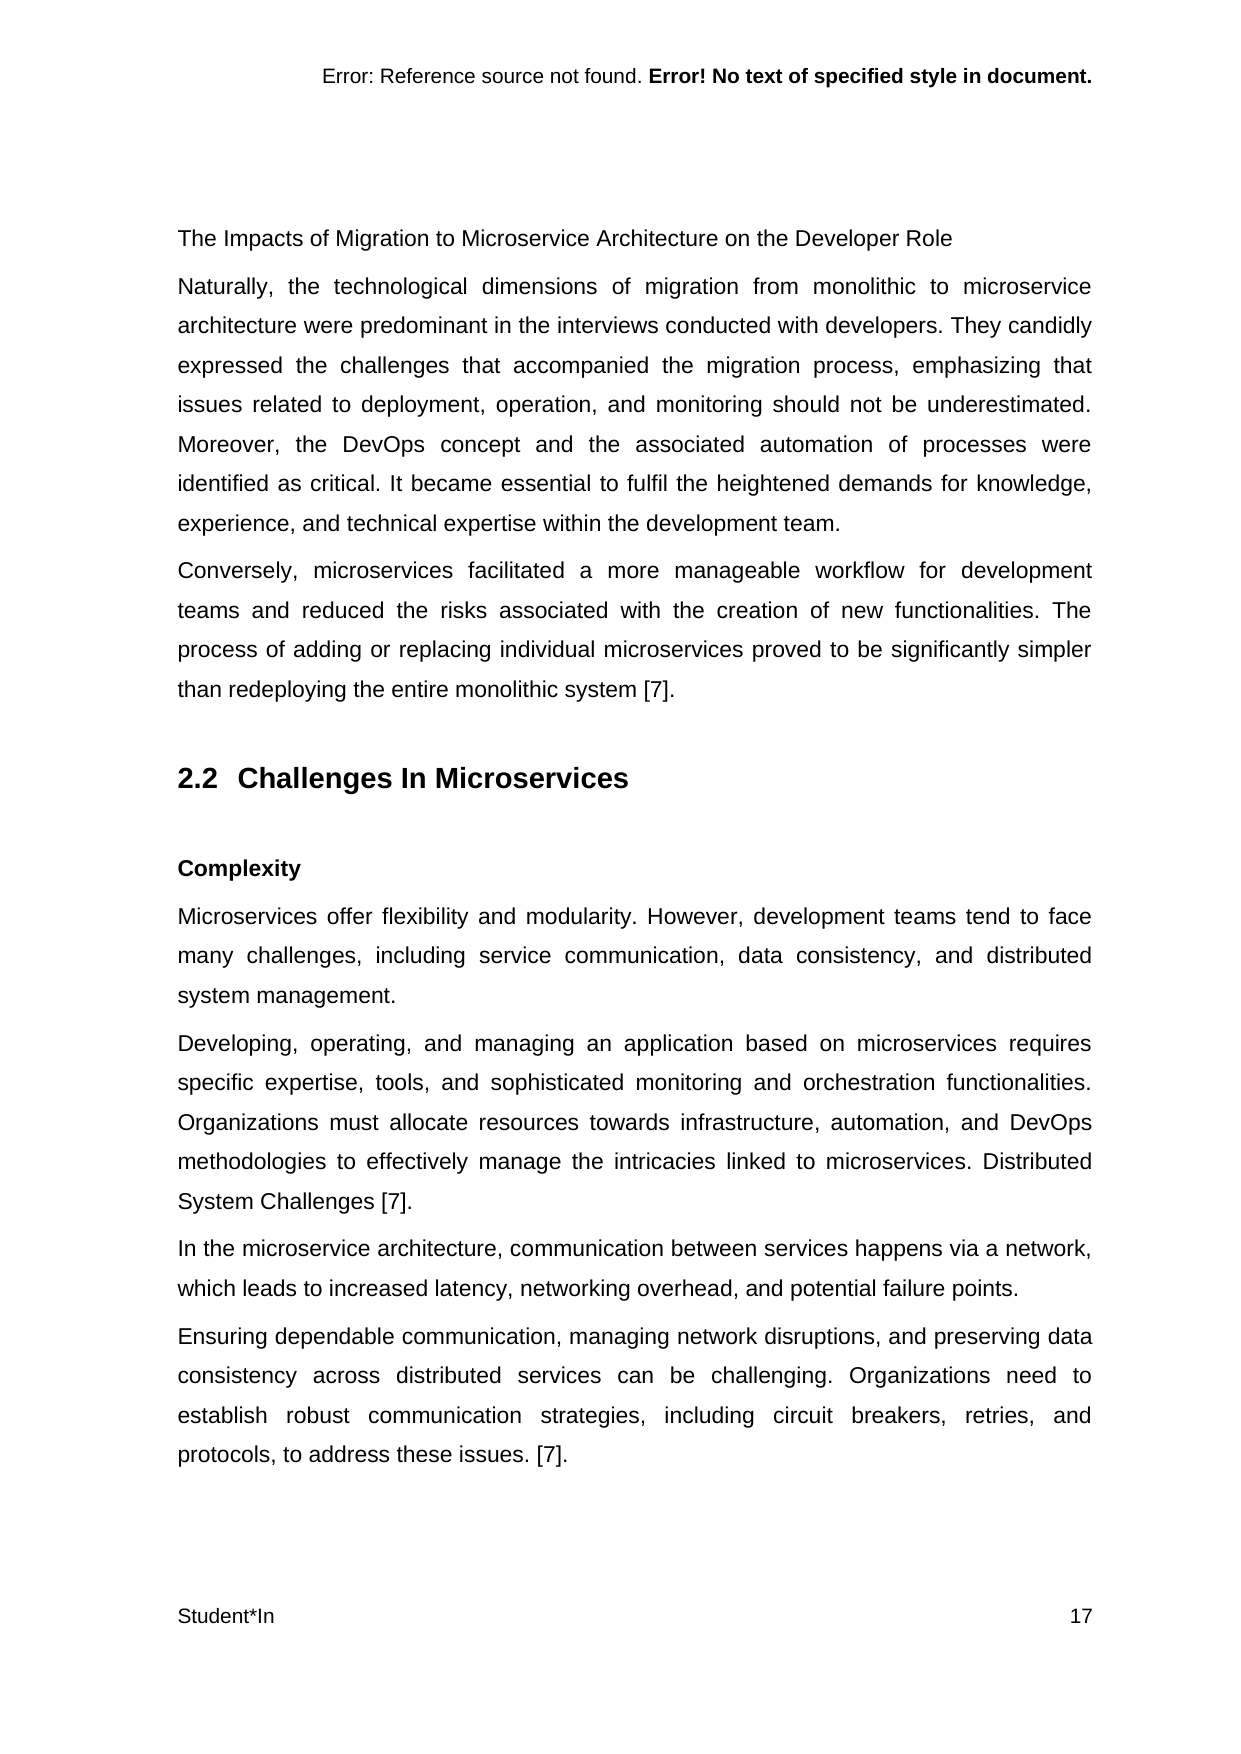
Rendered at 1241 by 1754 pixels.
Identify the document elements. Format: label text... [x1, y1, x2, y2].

text Complexity [177, 855, 1092, 881]
subtitle Challenges In Microservices [177, 761, 1092, 795]
text In the microservice architecture, communication between services happens via a network, which leads to increased latency, networking overhead, and potential failure points. [177, 1235, 1092, 1301]
text The Impacts of Migration to Microservice Architecture on the Developer Role [177, 225, 1092, 251]
text Microservices offer flexibility and modularity. However, development teams tend to face many challenges, including service communication, data consistency, and distributed system management. [177, 903, 1092, 1008]
text Ensuring dependable communication, managing network disruptions, and preserving data consistency across distributed services can be challenging. Organizations need to establish robust communication strategies, including circuit breakers, retries, and protocols, to address these issues. [7]. [177, 1323, 1092, 1467]
text Developing, operating, and managing an application based on microservices requires specific expertise, tools, and sophisticated monitoring and orchestration functionalities. Organizations must allocate resources towards infrastructure, automation, and DevOps methodologies to effectively manage the intricacies linked to microservices. Distributed System Challenges [7]. [177, 1030, 1092, 1214]
text Naturally, the technological dimensions of migration from monolithic to microservice architecture were predominant in the interviews conducted with developers. They candidly expressed the challenges that accompanied the migration process, emphasizing that issues related to deployment, operation, and monitoring should not be underestimated. Moreover, the DevOps concept and the associated automation of processes were identified as critical. It became essential to fulfil the heightened demands for knowledge, experience, and technical expertise within the development team. [177, 273, 1092, 536]
text Conversely, microservices facilitated a more manageable workflow for development teams and reduced the risks associated with the creation of new functionalities. The process of adding or replacing individual microservices proved to be significantly simpler than redeploying the entire monolithic system [7]. [177, 557, 1092, 702]
